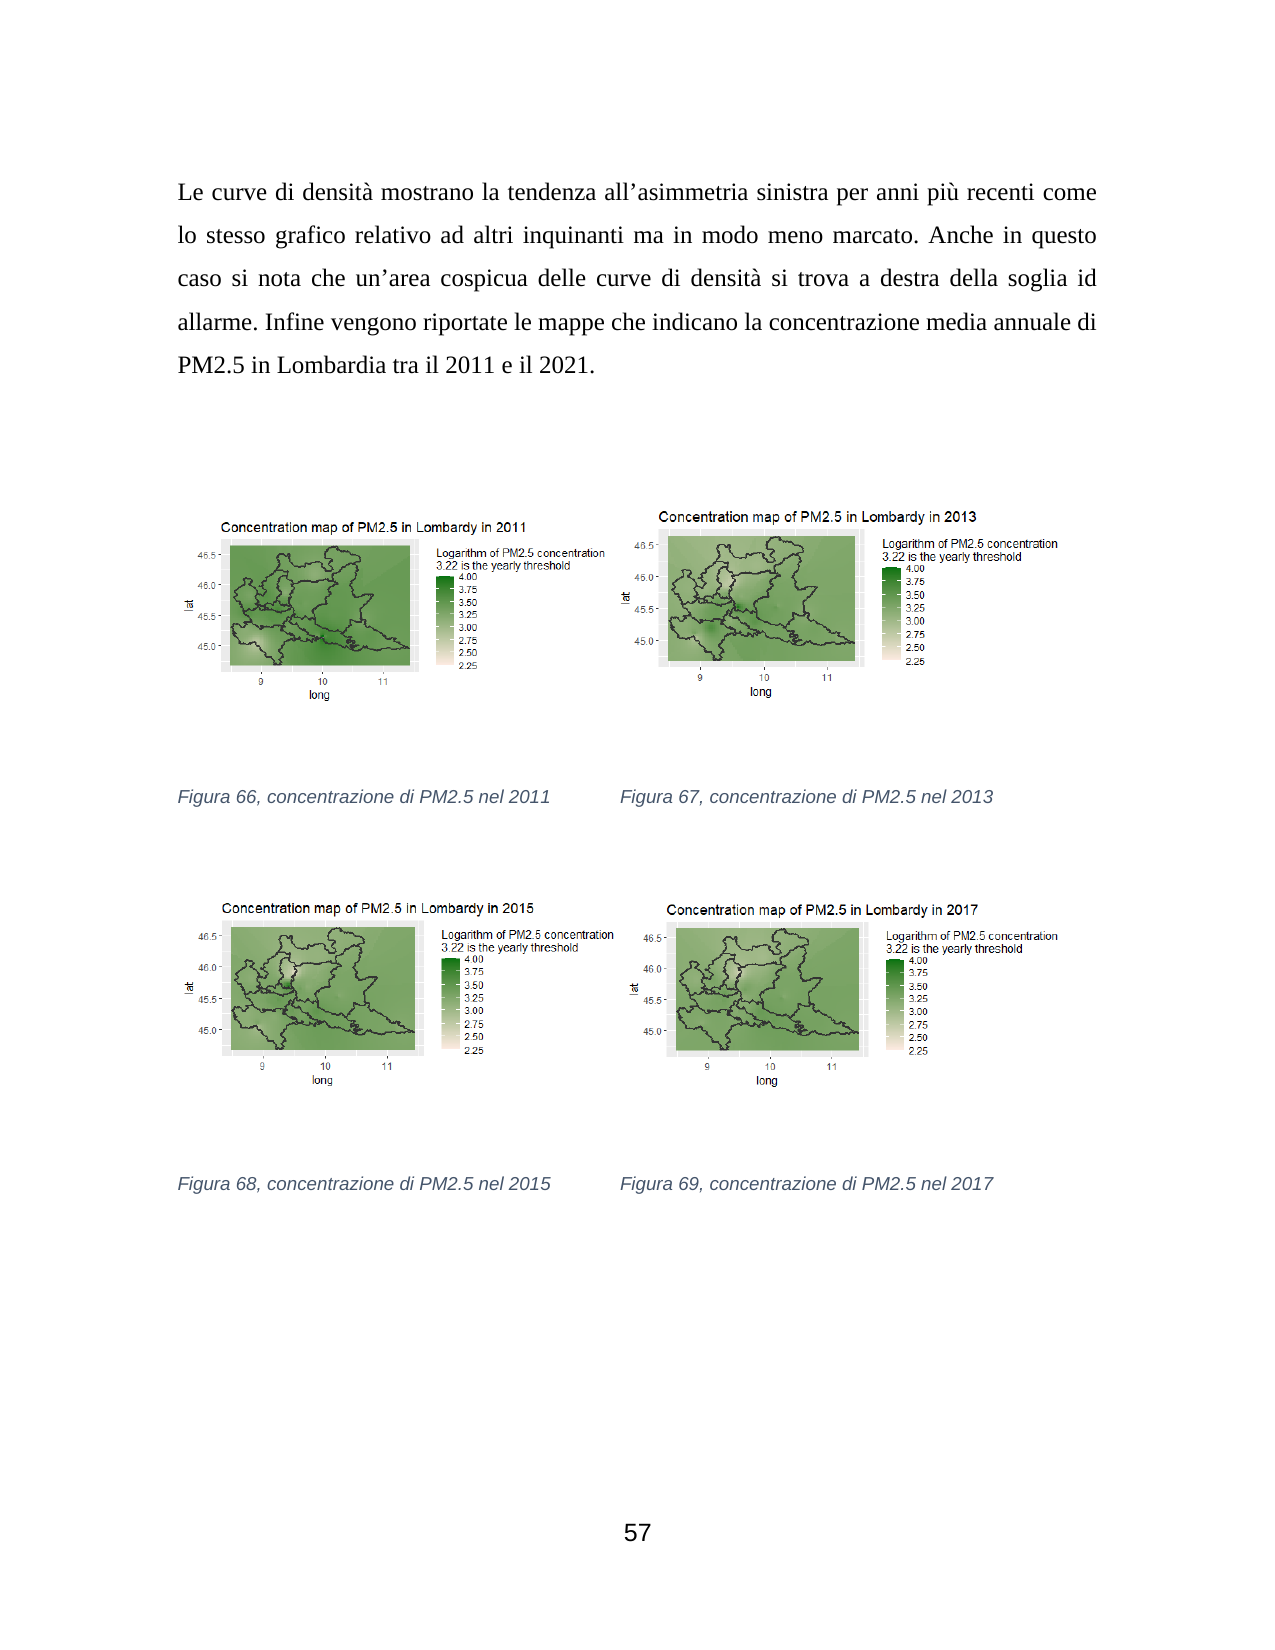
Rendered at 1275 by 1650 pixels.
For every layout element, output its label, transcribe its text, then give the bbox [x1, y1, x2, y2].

text Figura 66, concentrazione di PM2.5 nel 2011 Figura 67, concentrazione di PM2.5 nel 2013 [177, 786, 1098, 808]
text Figura 68, concentrazione di PM2.5 nel 2015 Figura 69, concentrazione di PM2.5 nel 2017 [177, 1173, 1098, 1194]
picture [177, 436, 1067, 772]
picture [177, 828, 1067, 1159]
text Le curve di densità mostrano la tendenza all’asimmetria sinistra per anni più recenti come lo stesso grafico relativo ad altri inquinanti ma in modo meno marcato. Anche in questo caso si nota che un’area cospicua delle curve di densità si trova a destra della soglia id allarme. Infine vengono riportate le mappe che indicano la concentrazione media annuale di PM2.5 in Lombardia tra il 2011 e il 2021. [177, 177, 1098, 378]
